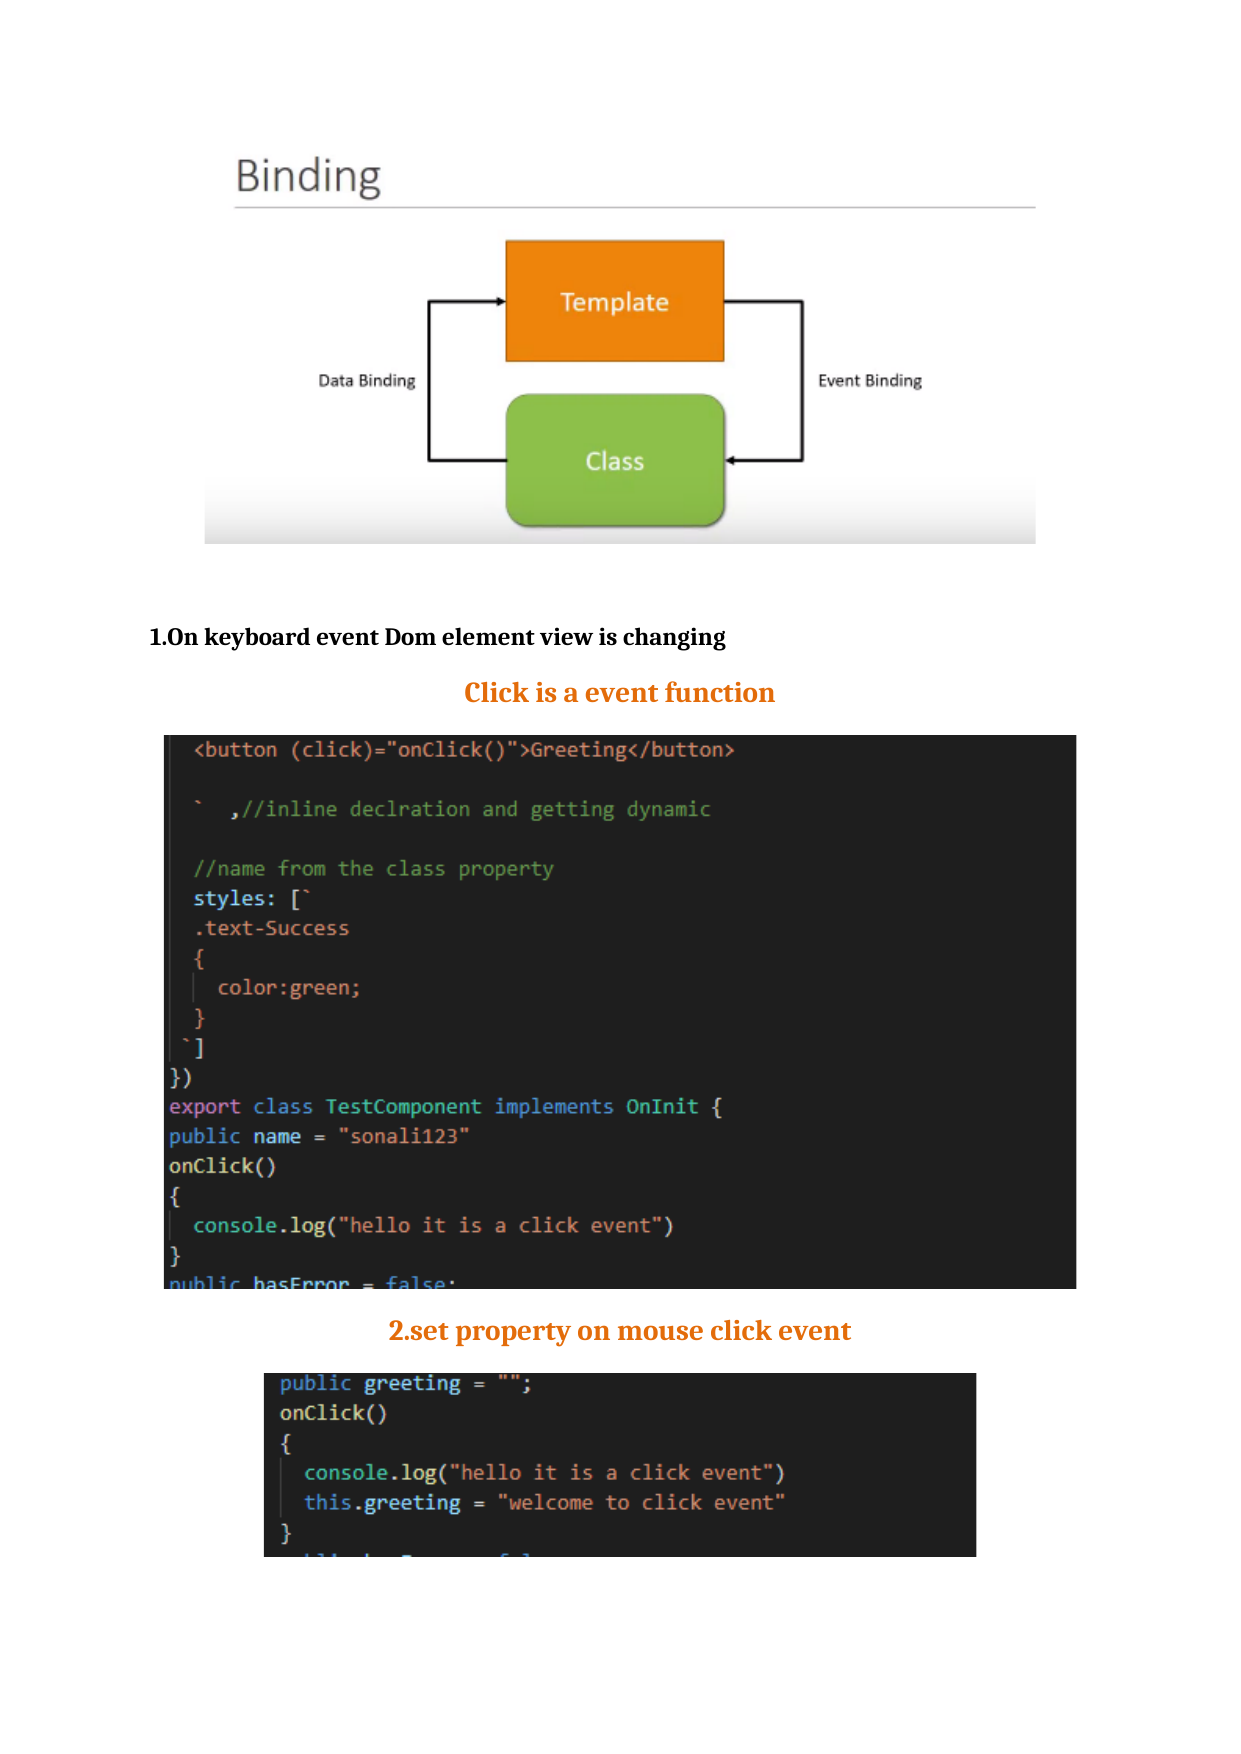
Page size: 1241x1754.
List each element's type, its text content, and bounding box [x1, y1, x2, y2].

text 2.set property on mouse click event [150, 1314, 1090, 1347]
picture [163, 735, 1077, 1289]
text 1.On keyboard event Dom element view is changing [150, 623, 1090, 651]
text Click is a event function [150, 676, 1090, 710]
picture [263, 1373, 977, 1557]
picture [204, 150, 1036, 544]
